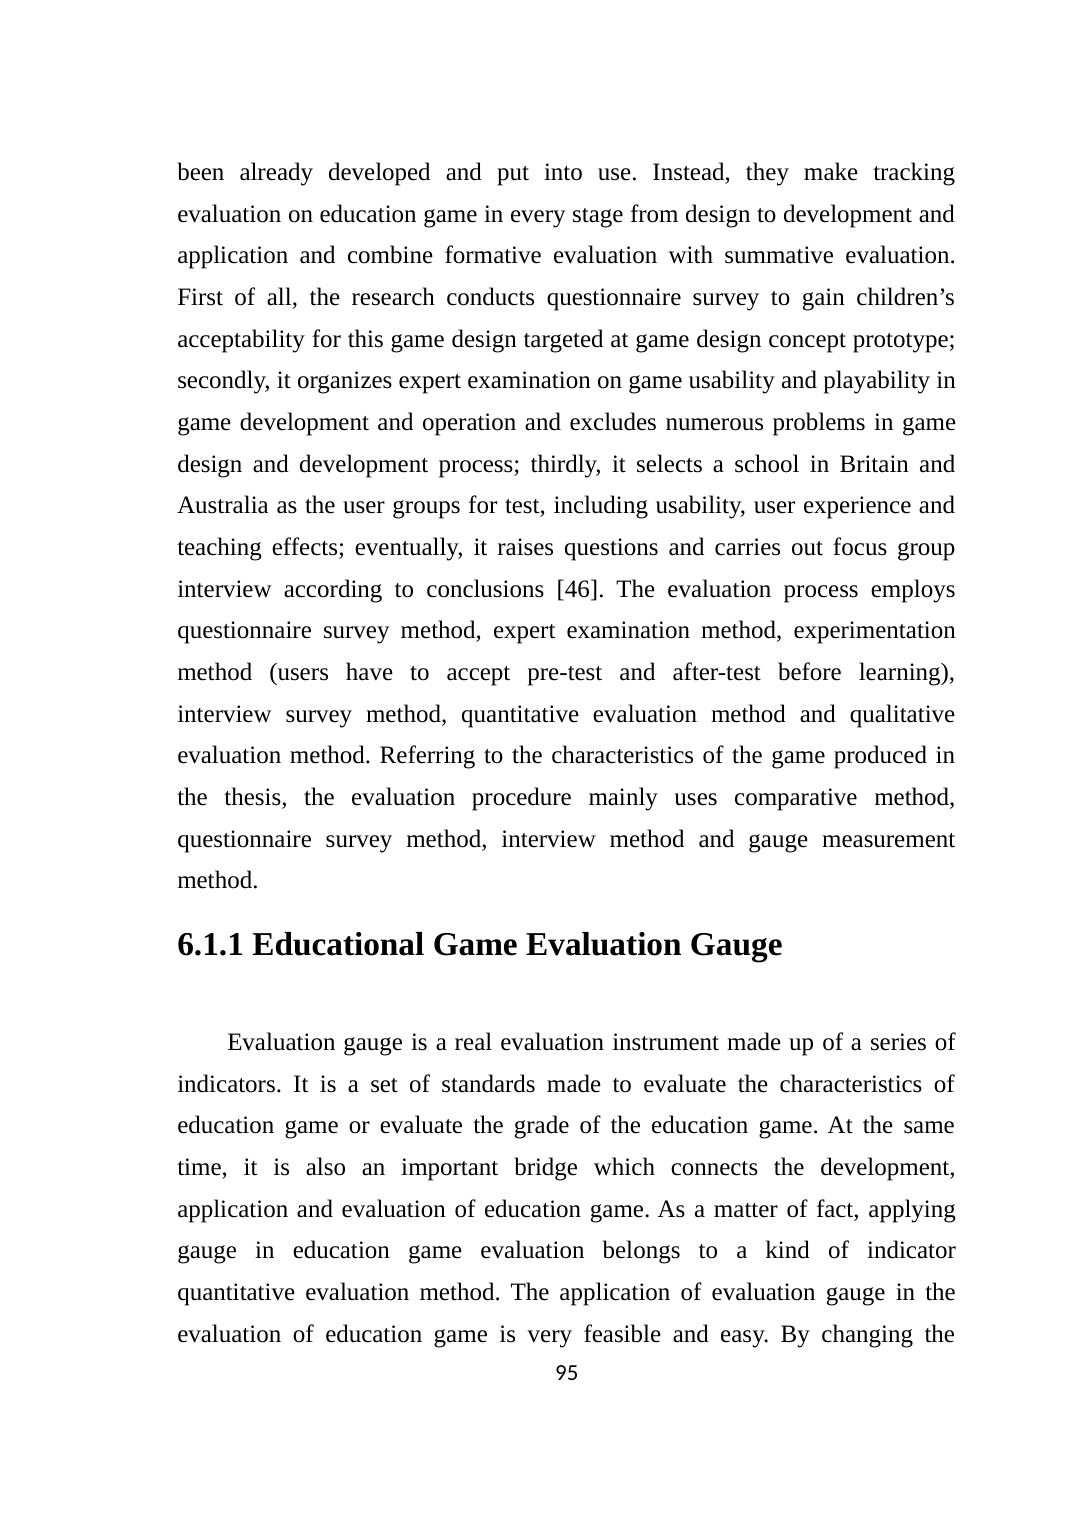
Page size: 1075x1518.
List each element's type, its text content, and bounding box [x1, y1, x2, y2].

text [177, 147, 956, 897]
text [177, 1017, 956, 1350]
text 6.1.1 Educational Game Evaluation Gauge [177, 924, 956, 962]
